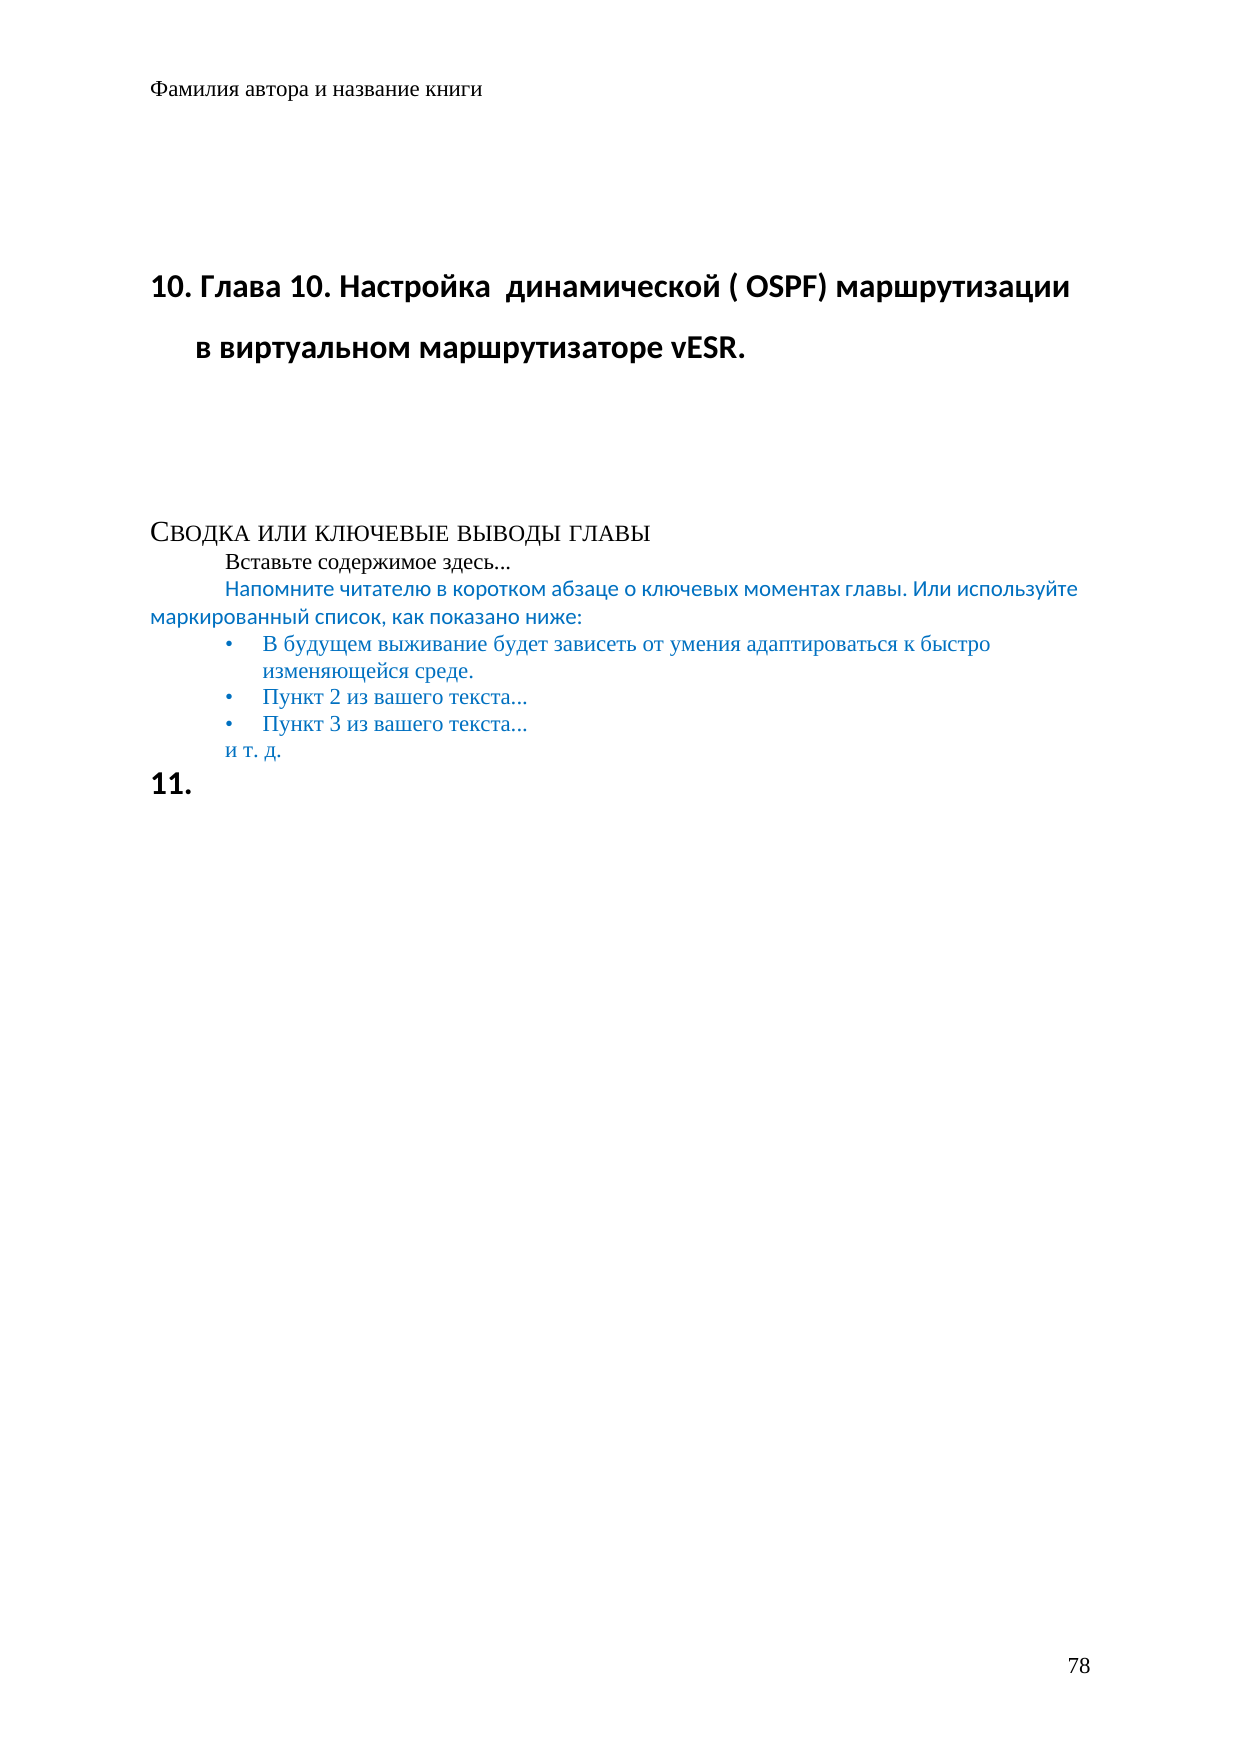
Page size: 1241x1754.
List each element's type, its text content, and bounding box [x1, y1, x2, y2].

subtitle Глава 10. Настройка динамической ( OSPF) маршрутизации в виртуальном маршрутизаторе vESR. [150, 265, 1090, 367]
